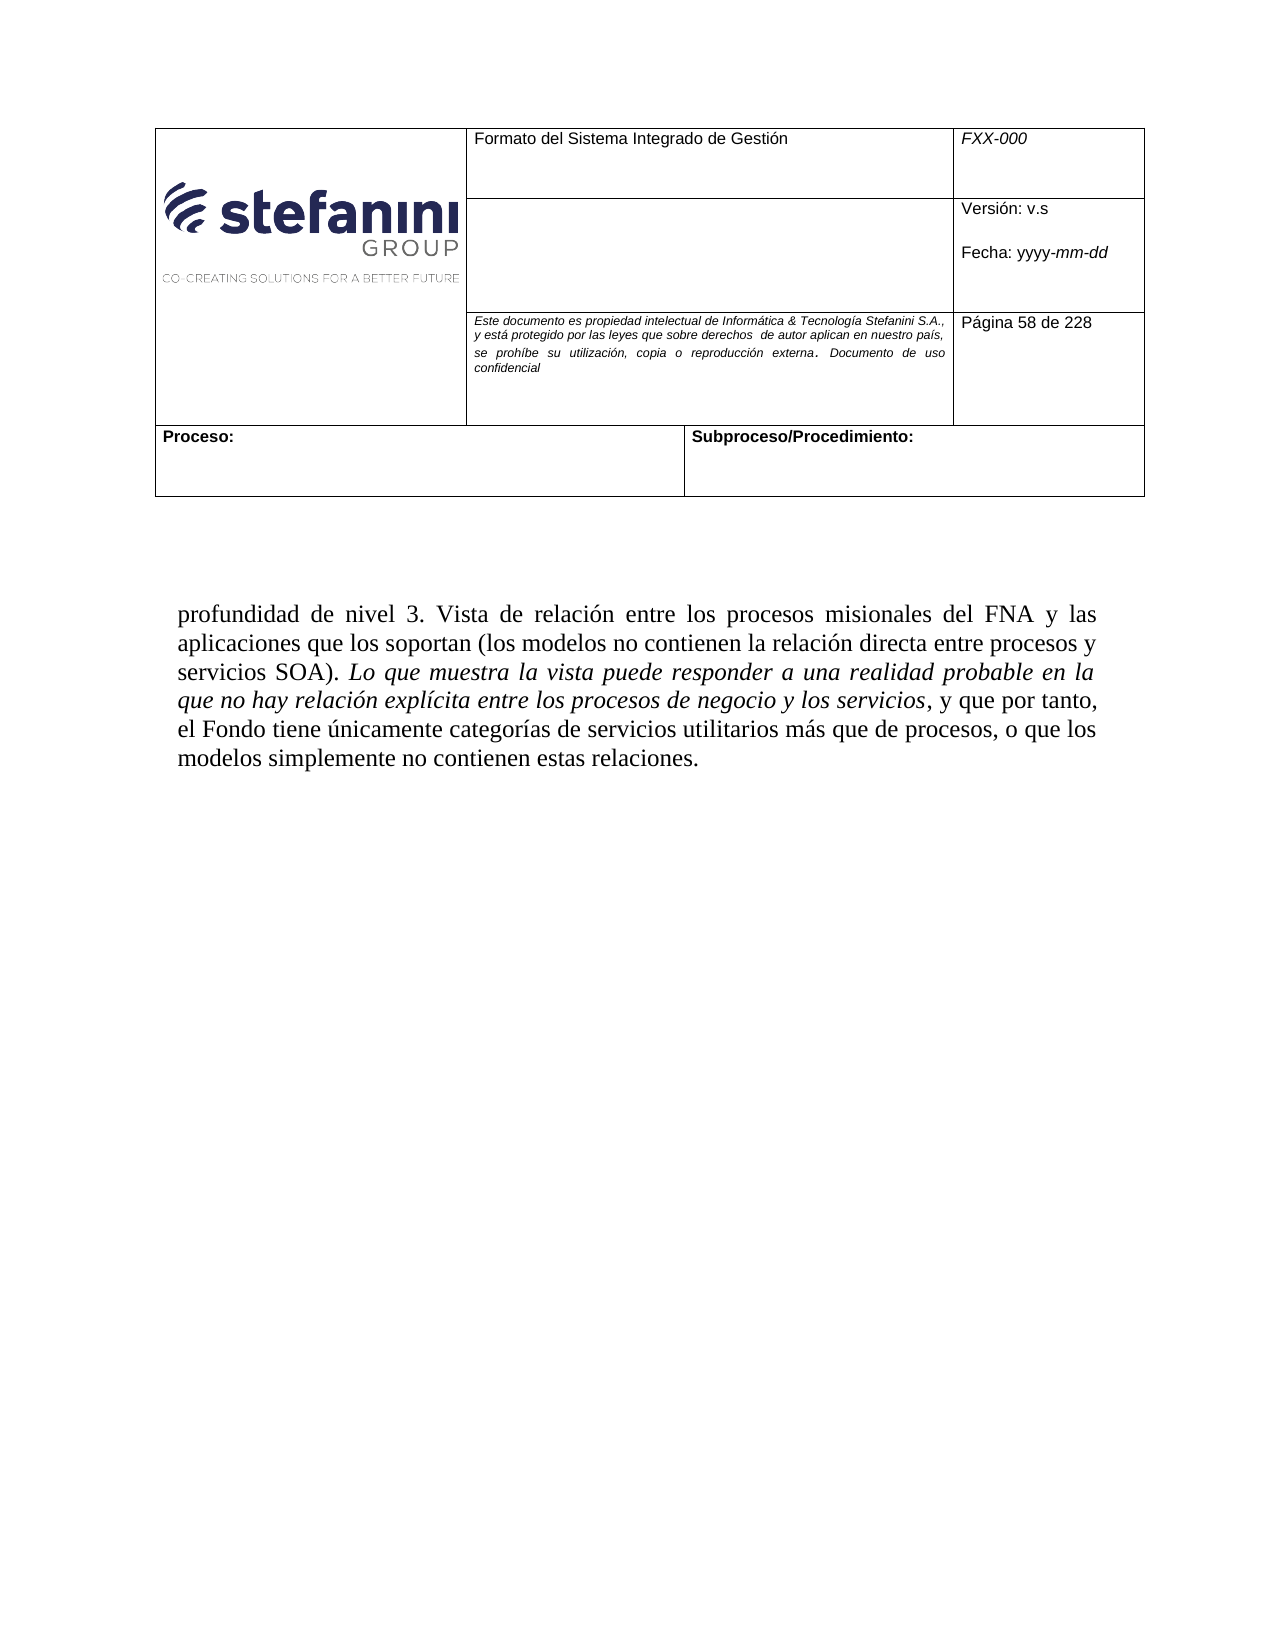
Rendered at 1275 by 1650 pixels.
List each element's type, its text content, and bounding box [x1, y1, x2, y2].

text A falta de información directa respecto de la relación de los procesos de negocio con los servicios, hacemos la propuesta mediante la relación de procesos y aplicaciones, misma que sirve para inferir los servicios que están soportando a dichos procesos. La vista siguiente muestra que falta la relación entre los procesos de negocio y los servicios hasta una profundidad de nivel 3. Vista de relación entre los procesos misionales del FNA y las aplicaciones que los soportan (los modelos no contienen la relación directa entre procesos y servicios SOA). Lo que muestra la vista puede responder a una realidad probable en la que no hay relación explícita entre los procesos de negocio y los servicios, y que por tanto, el Fondo tiene únicamente categorías de servicios utilitarios más que de procesos, o que los modelos simplemente no contienen estas relaciones. [177, 599, 1098, 772]
picture [162, 182, 460, 286]
